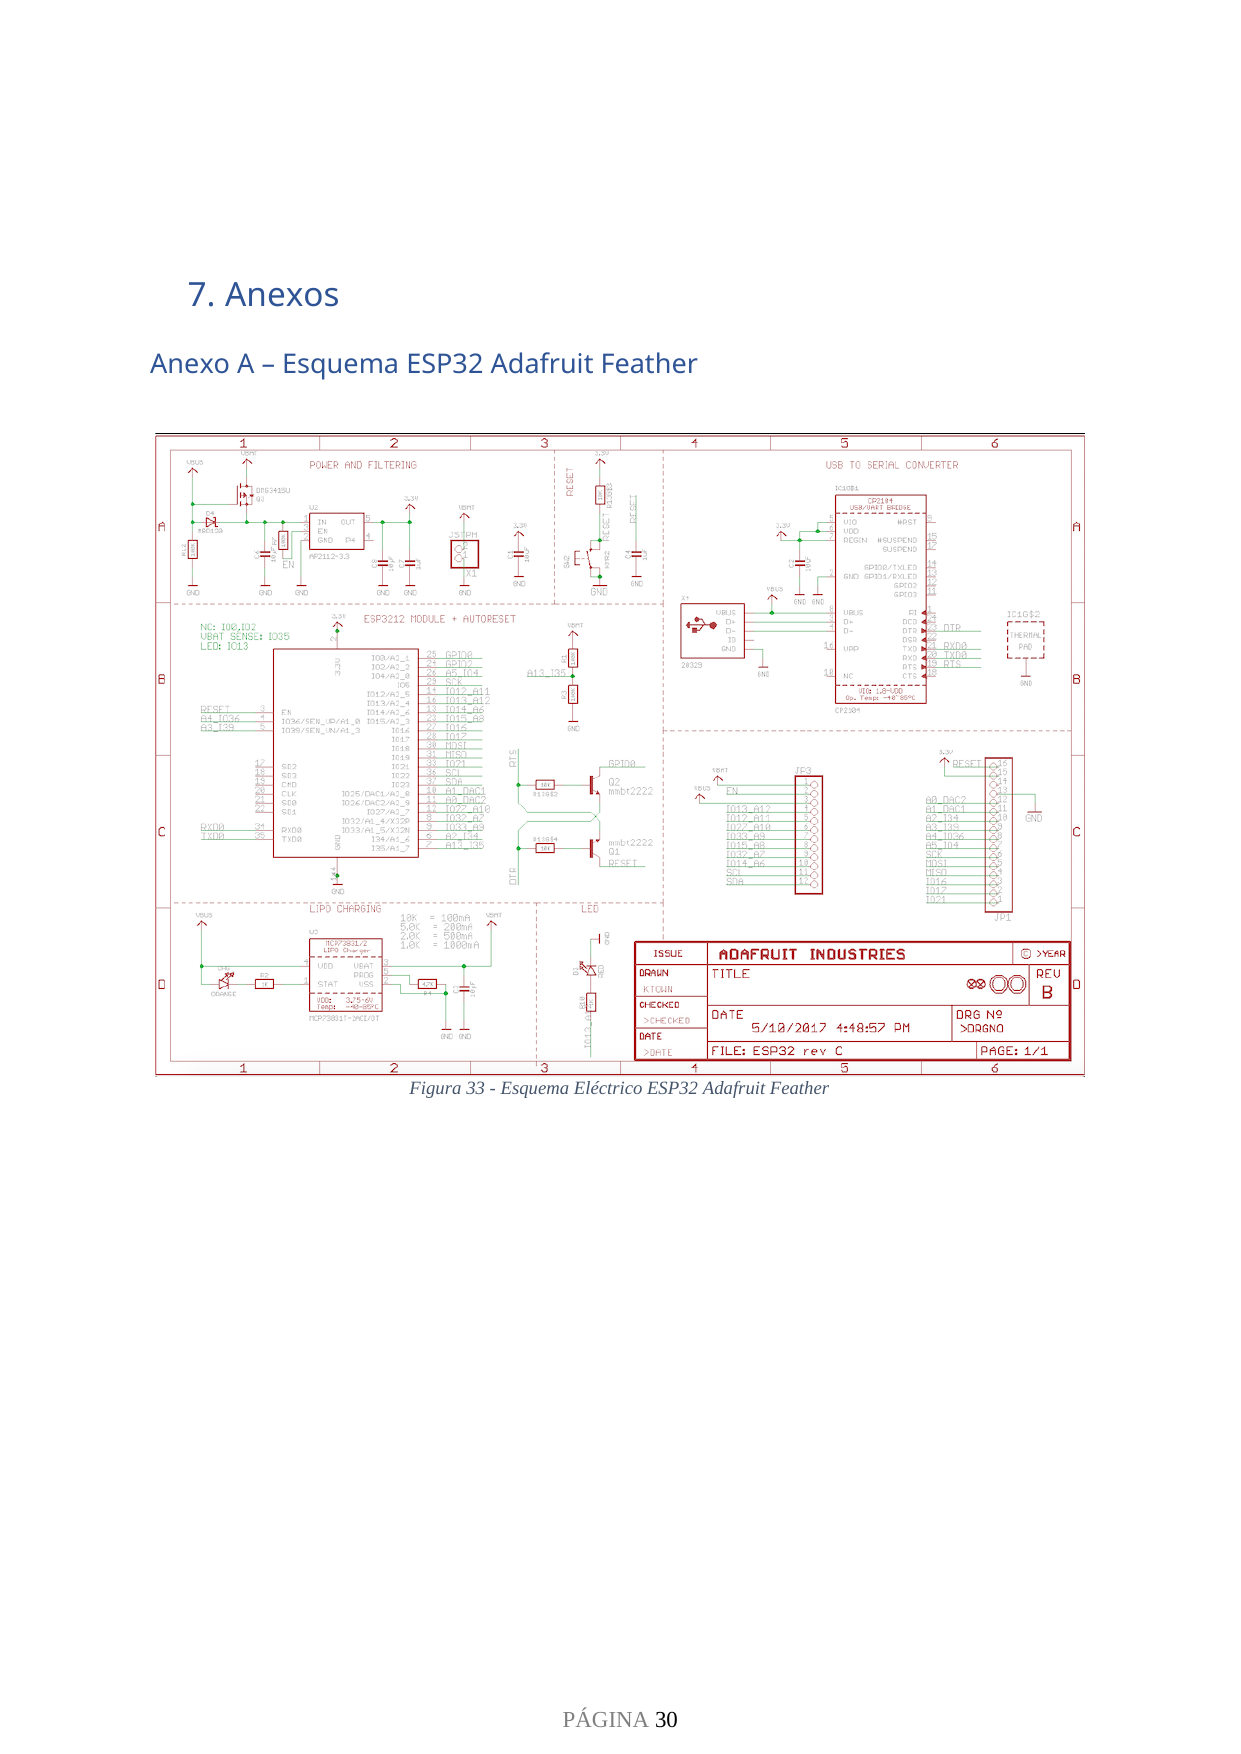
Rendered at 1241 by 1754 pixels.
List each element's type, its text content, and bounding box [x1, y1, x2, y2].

subtitle Anexos [187, 270, 1090, 316]
picture [155, 433, 1085, 1077]
subtitle Anexo A – Esquema ESP32 Adafruit Feather [150, 344, 1090, 381]
